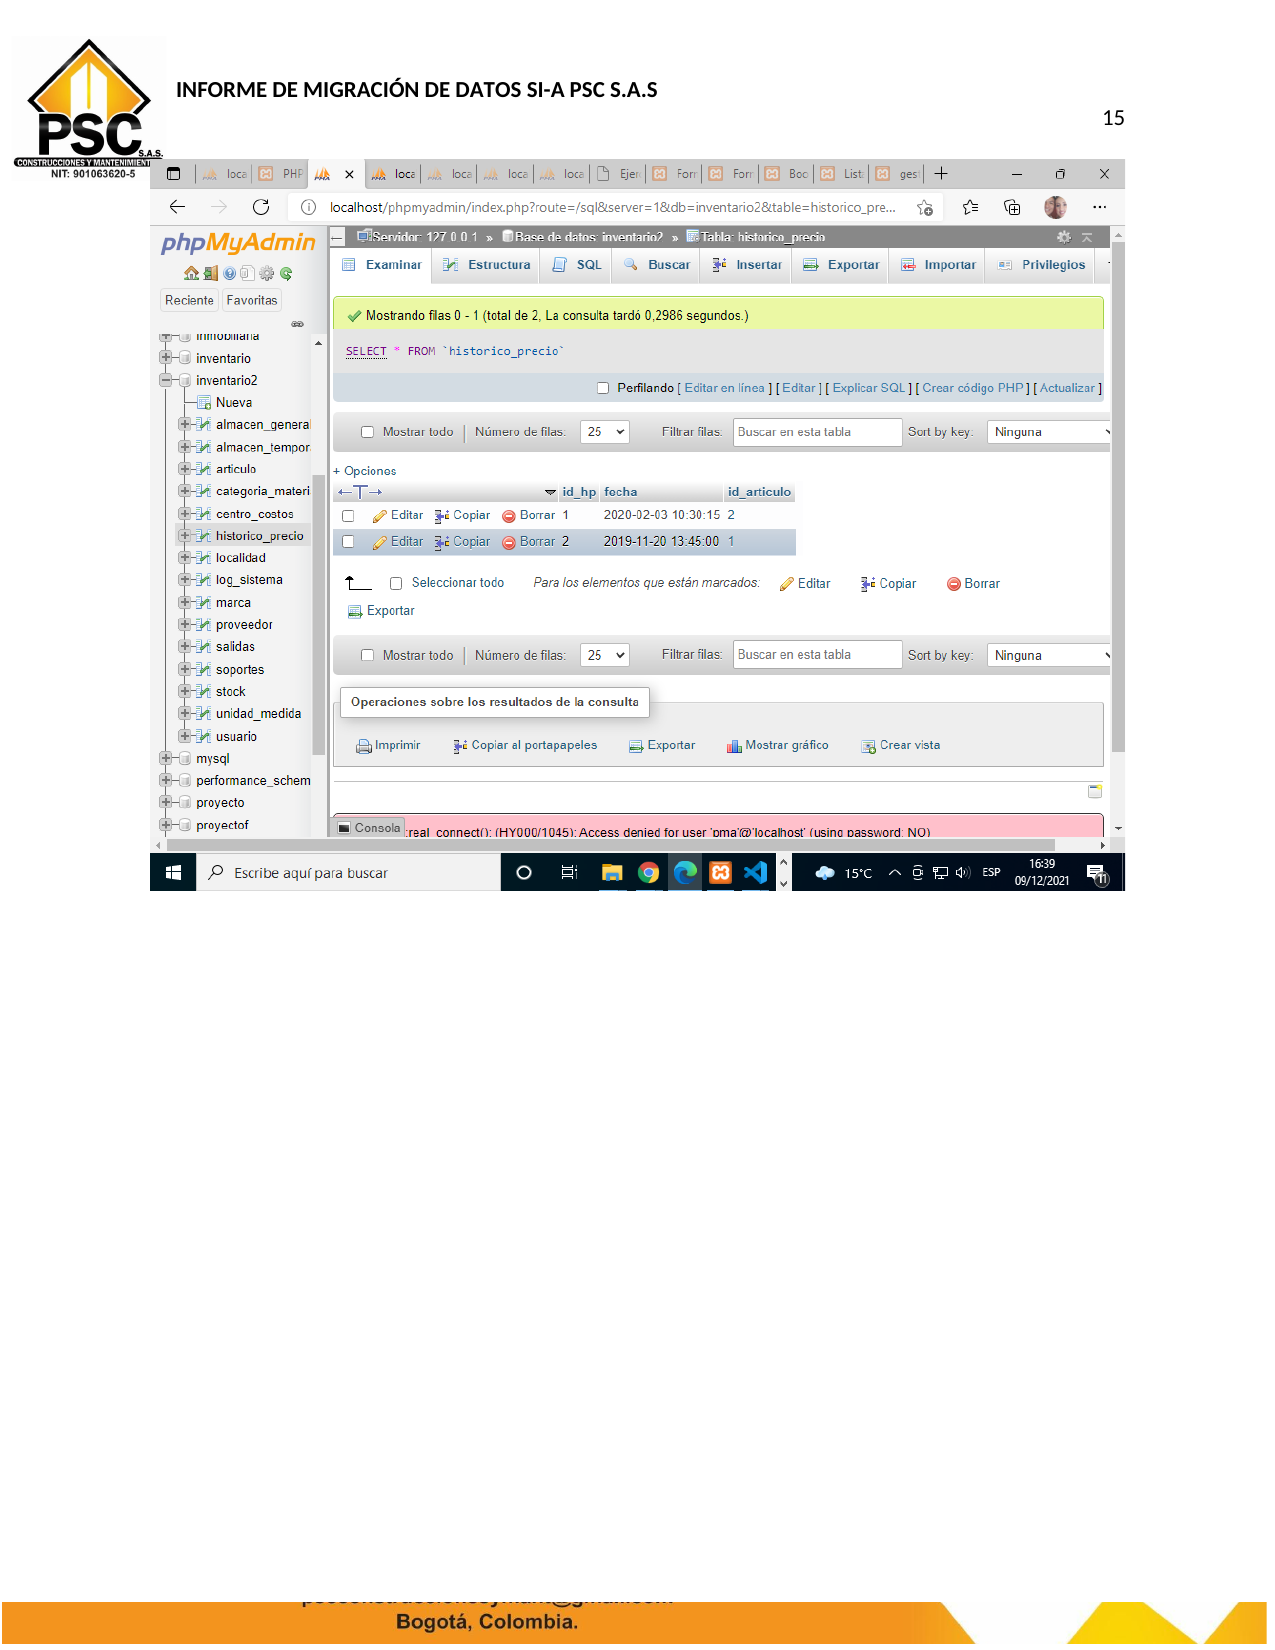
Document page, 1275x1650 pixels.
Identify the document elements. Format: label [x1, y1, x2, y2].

picture [11, 36, 1125, 891]
